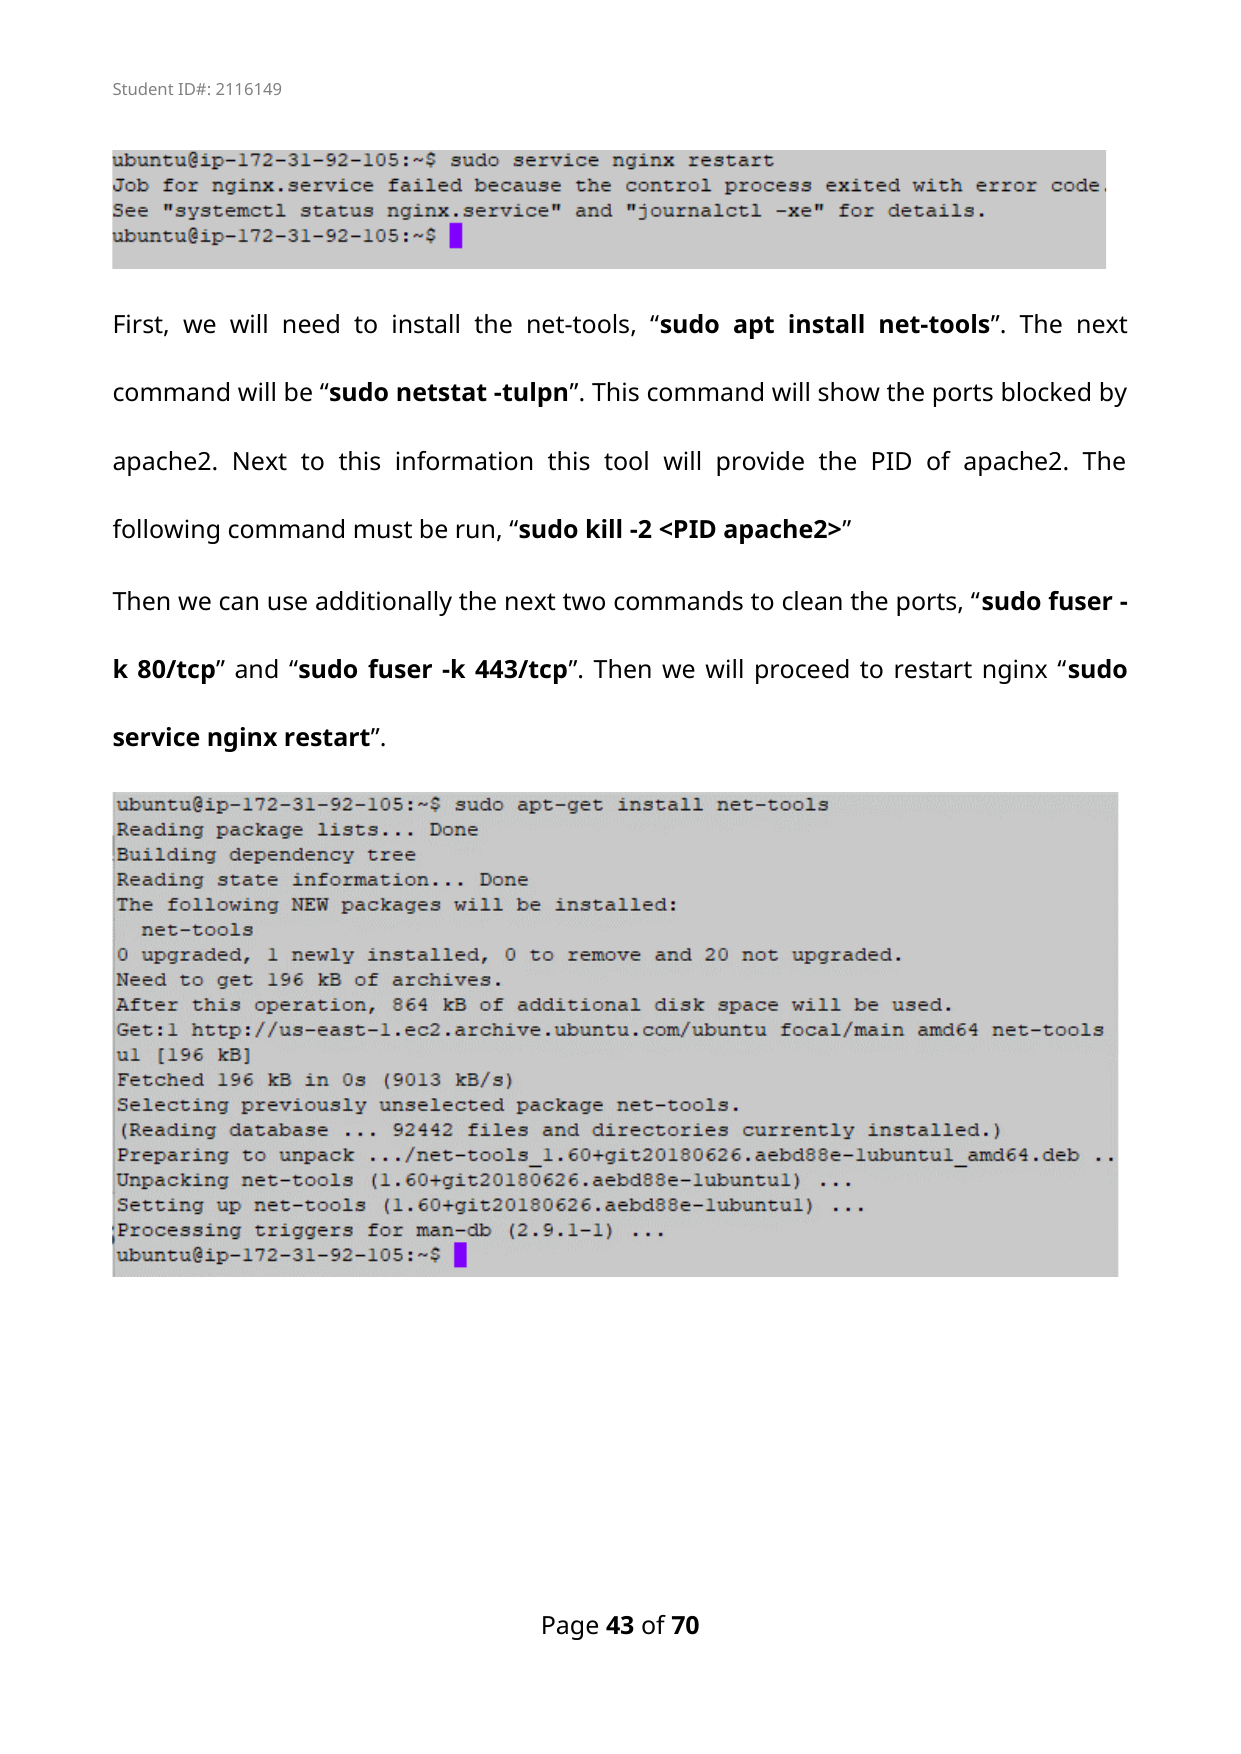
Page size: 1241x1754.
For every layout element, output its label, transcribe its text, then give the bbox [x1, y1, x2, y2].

text First, we will need to install the net-tools, “sudo apt install net-tools”. The next command will be “sudo netstat -tulpn”. This command will show the ports blocked by apache2. Next to this information this tool will provide the PID of apache2. The following command must be run, “sudo kill -2 <PID apache2>” [112, 307, 1128, 545]
text Then we can use additionally the next two commands to clean the ports, “sudo fuser -k 80/tcp” and “sudo fuser -k 443/tcp”. Then we will proceed to restart nginx “sudo service nginx restart”. [112, 584, 1128, 754]
picture [112, 150, 1107, 269]
picture [112, 792, 1119, 1277]
